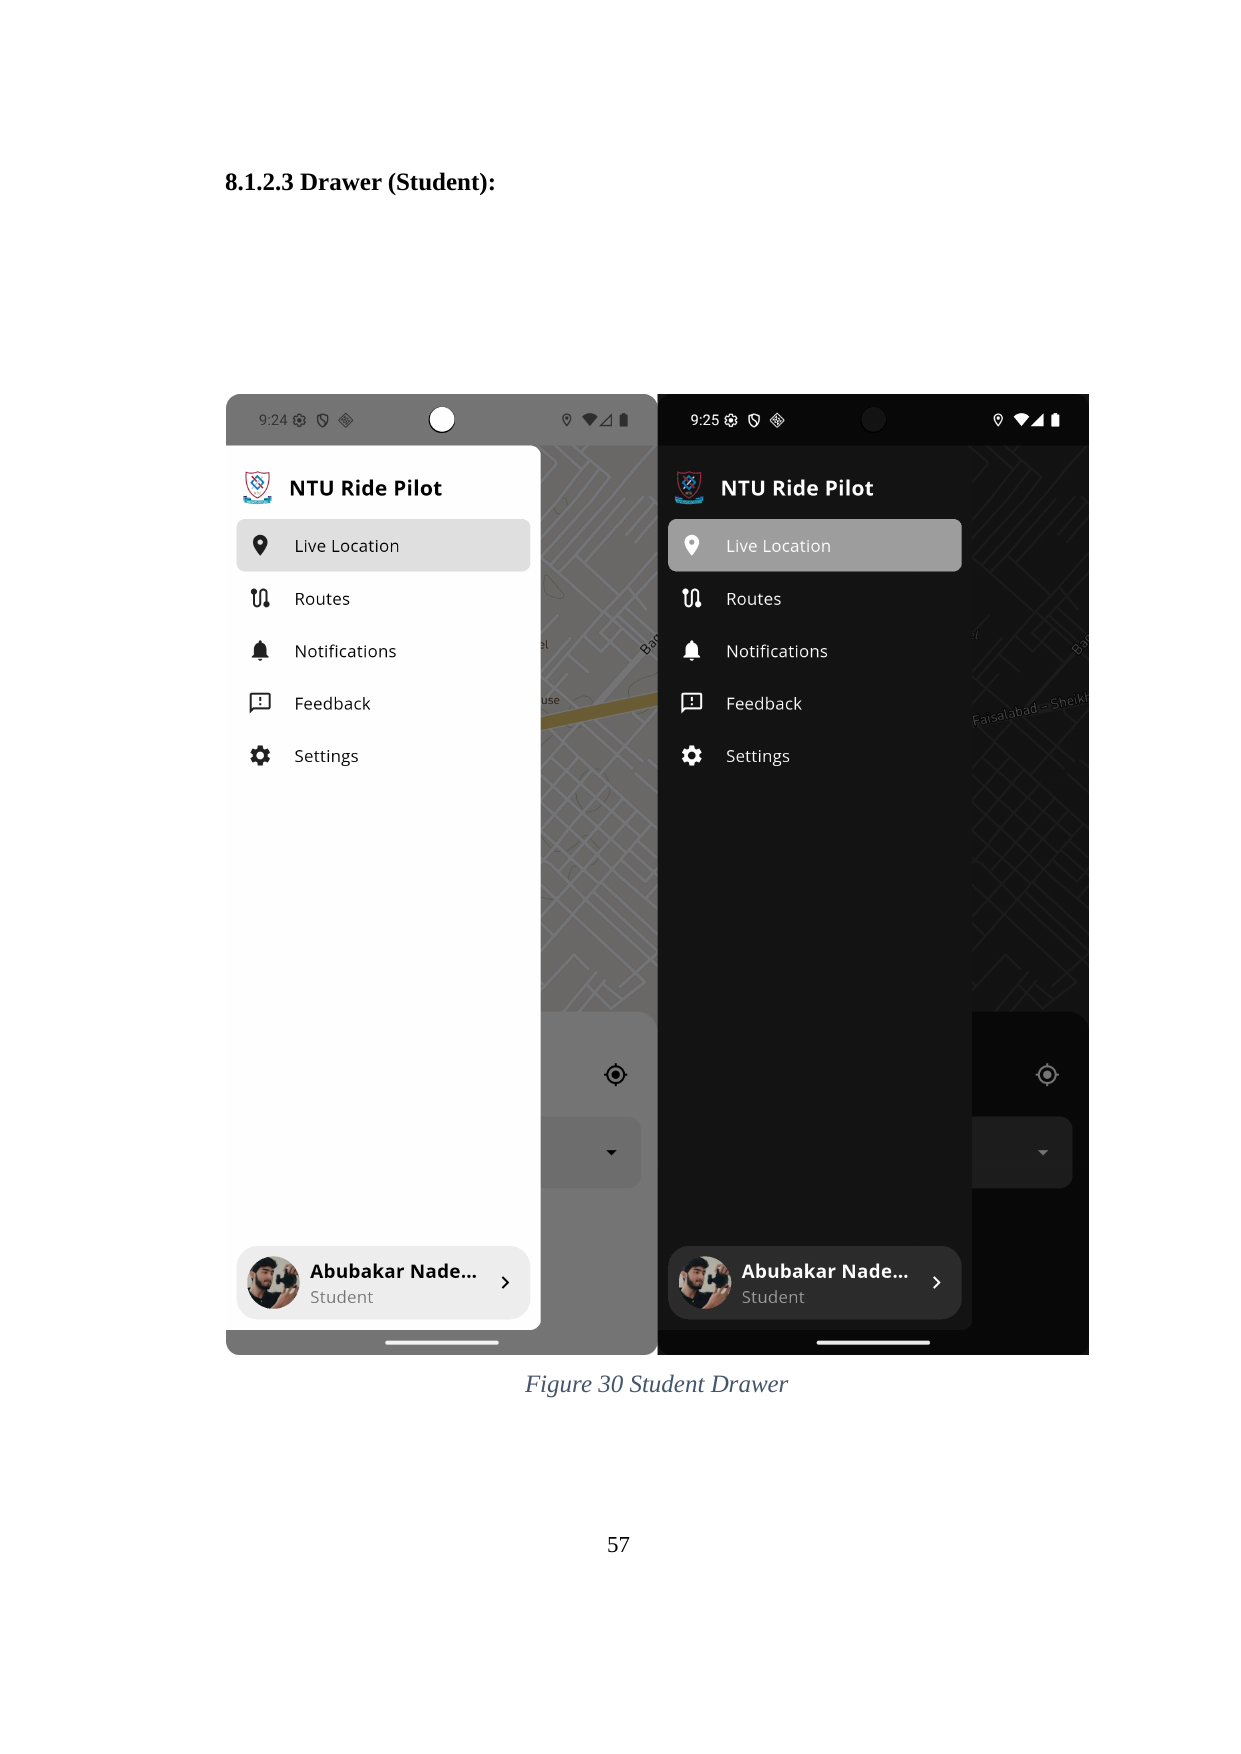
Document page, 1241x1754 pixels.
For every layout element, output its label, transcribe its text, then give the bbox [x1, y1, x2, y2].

subtitle 8.1.2.3 Drawer (Student): [225, 167, 1090, 195]
text Figure Student Drawer [225, 1369, 1090, 1398]
picture [226, 394, 1089, 1355]
